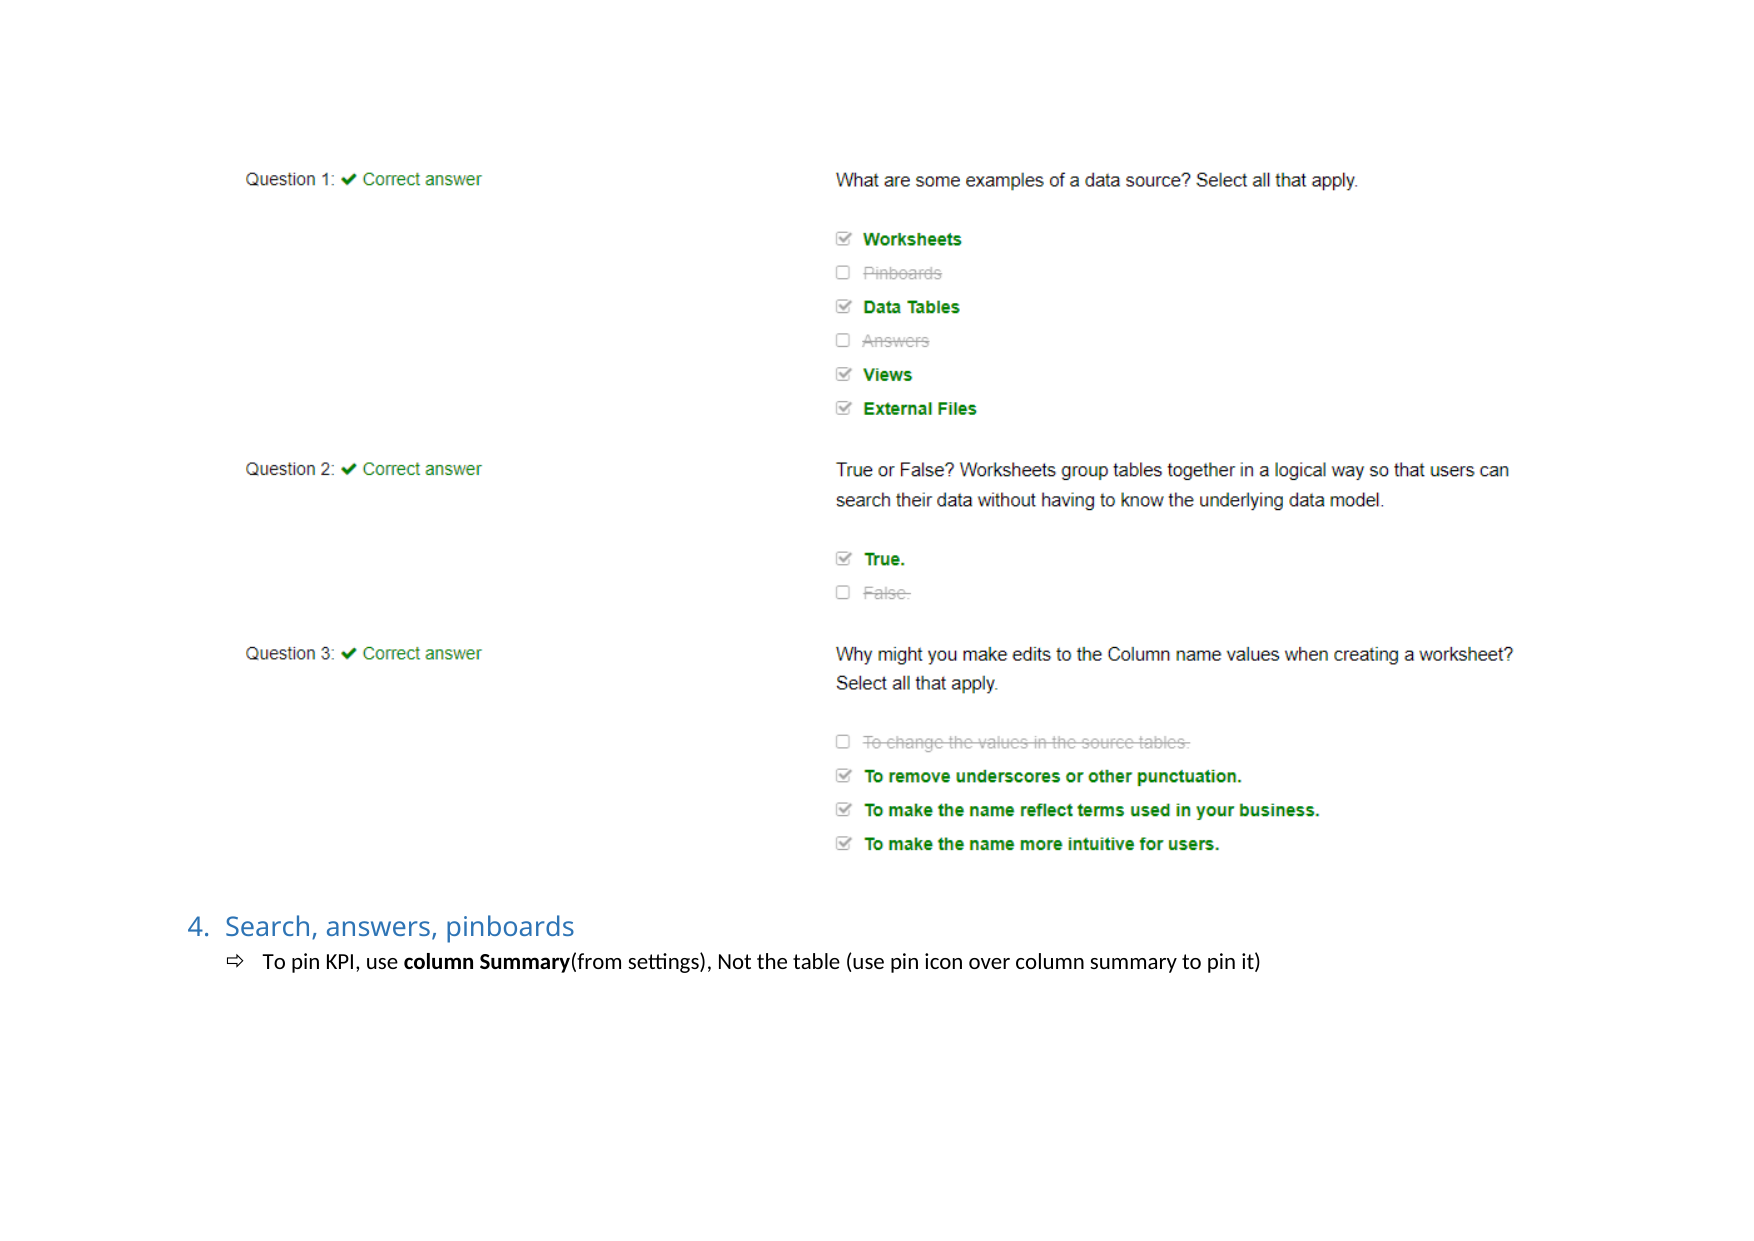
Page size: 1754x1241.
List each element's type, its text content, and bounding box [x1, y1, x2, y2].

subtitle Search, answers, pinboards [187, 907, 1604, 944]
picture [225, 150, 1575, 859]
list To pin KPI, use column Summary(from settings), Not the table (use pin icon over column summary to pin it) [225, 947, 1604, 975]
